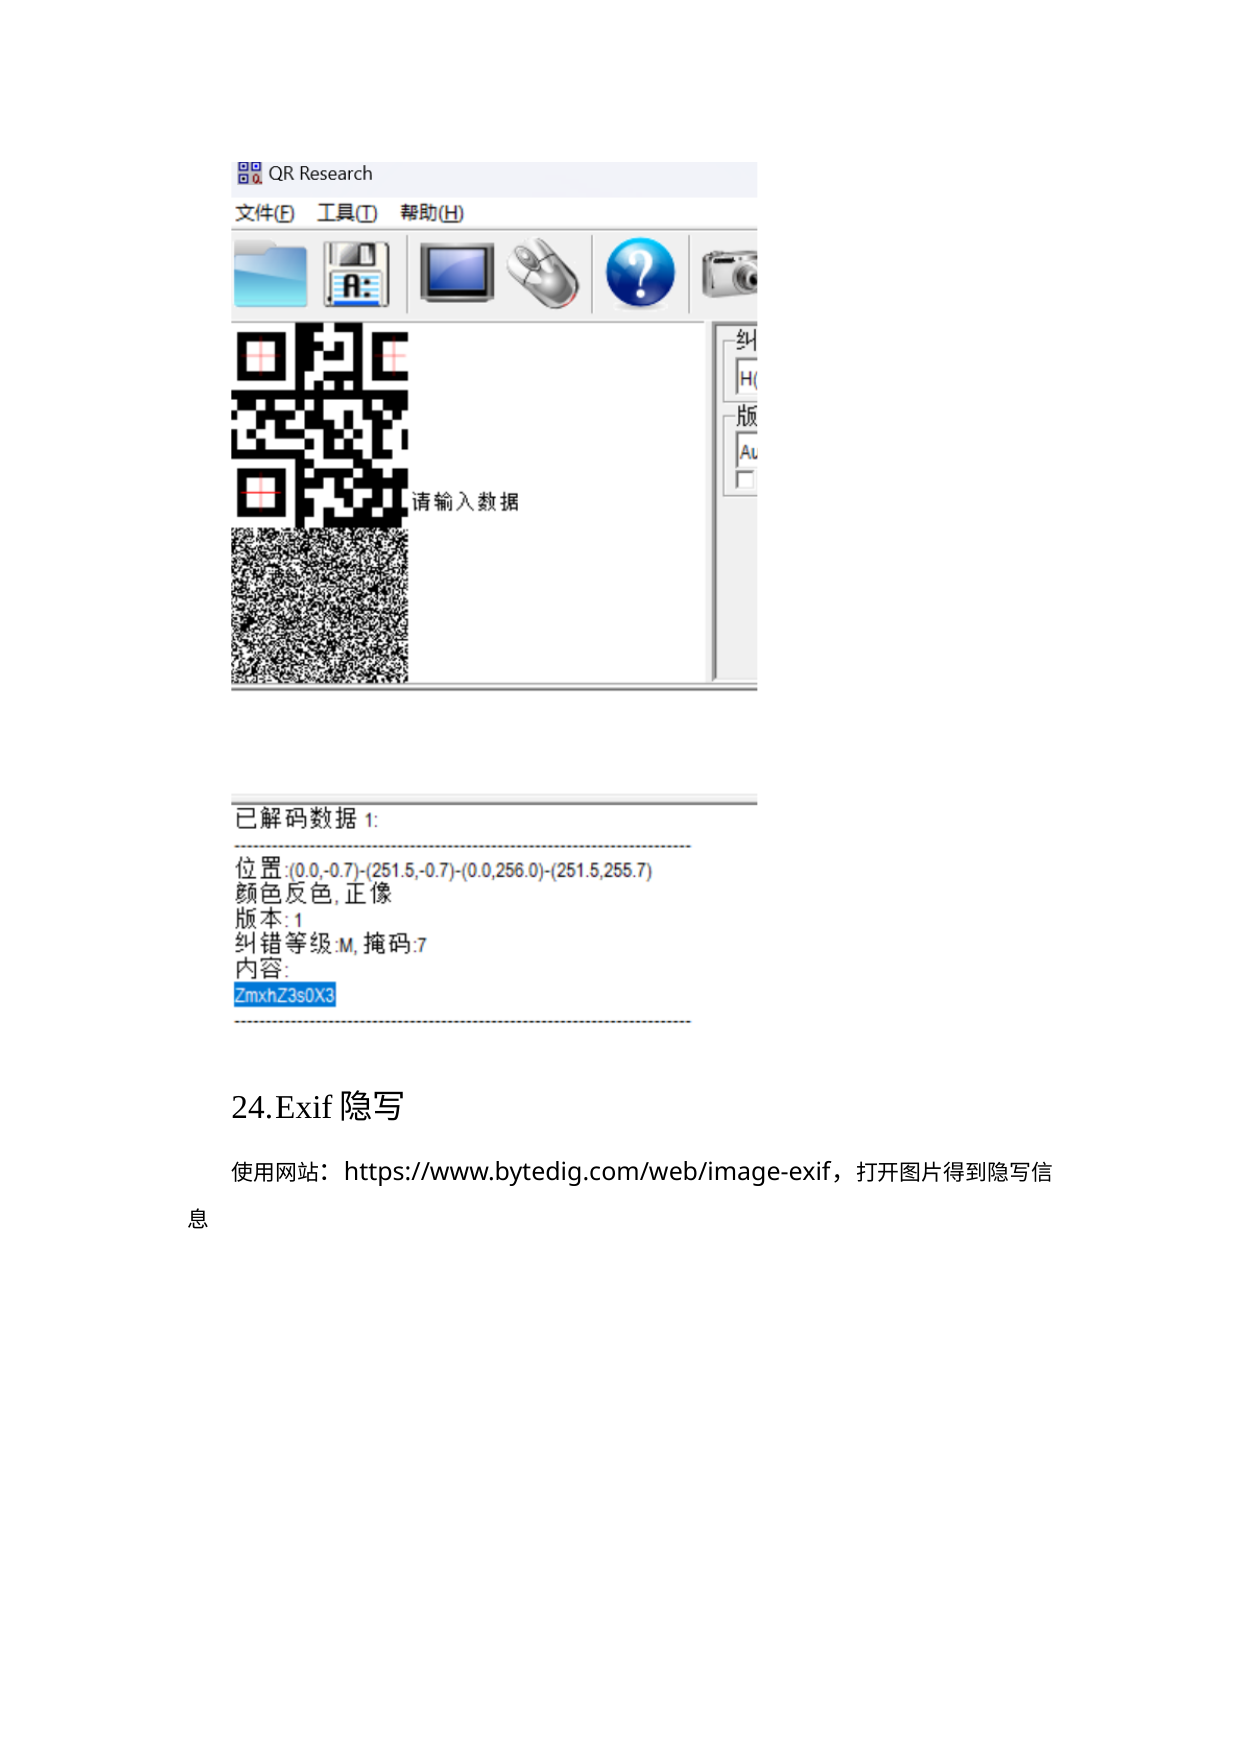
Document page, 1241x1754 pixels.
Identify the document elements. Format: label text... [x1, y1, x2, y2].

list Exif隐写 [187, 1072, 1053, 1137]
list 使用网站：https://www.bytedig.com/web/image-exif，打开图片得到隐写信息 [187, 1137, 1053, 1234]
picture [231, 162, 758, 1045]
